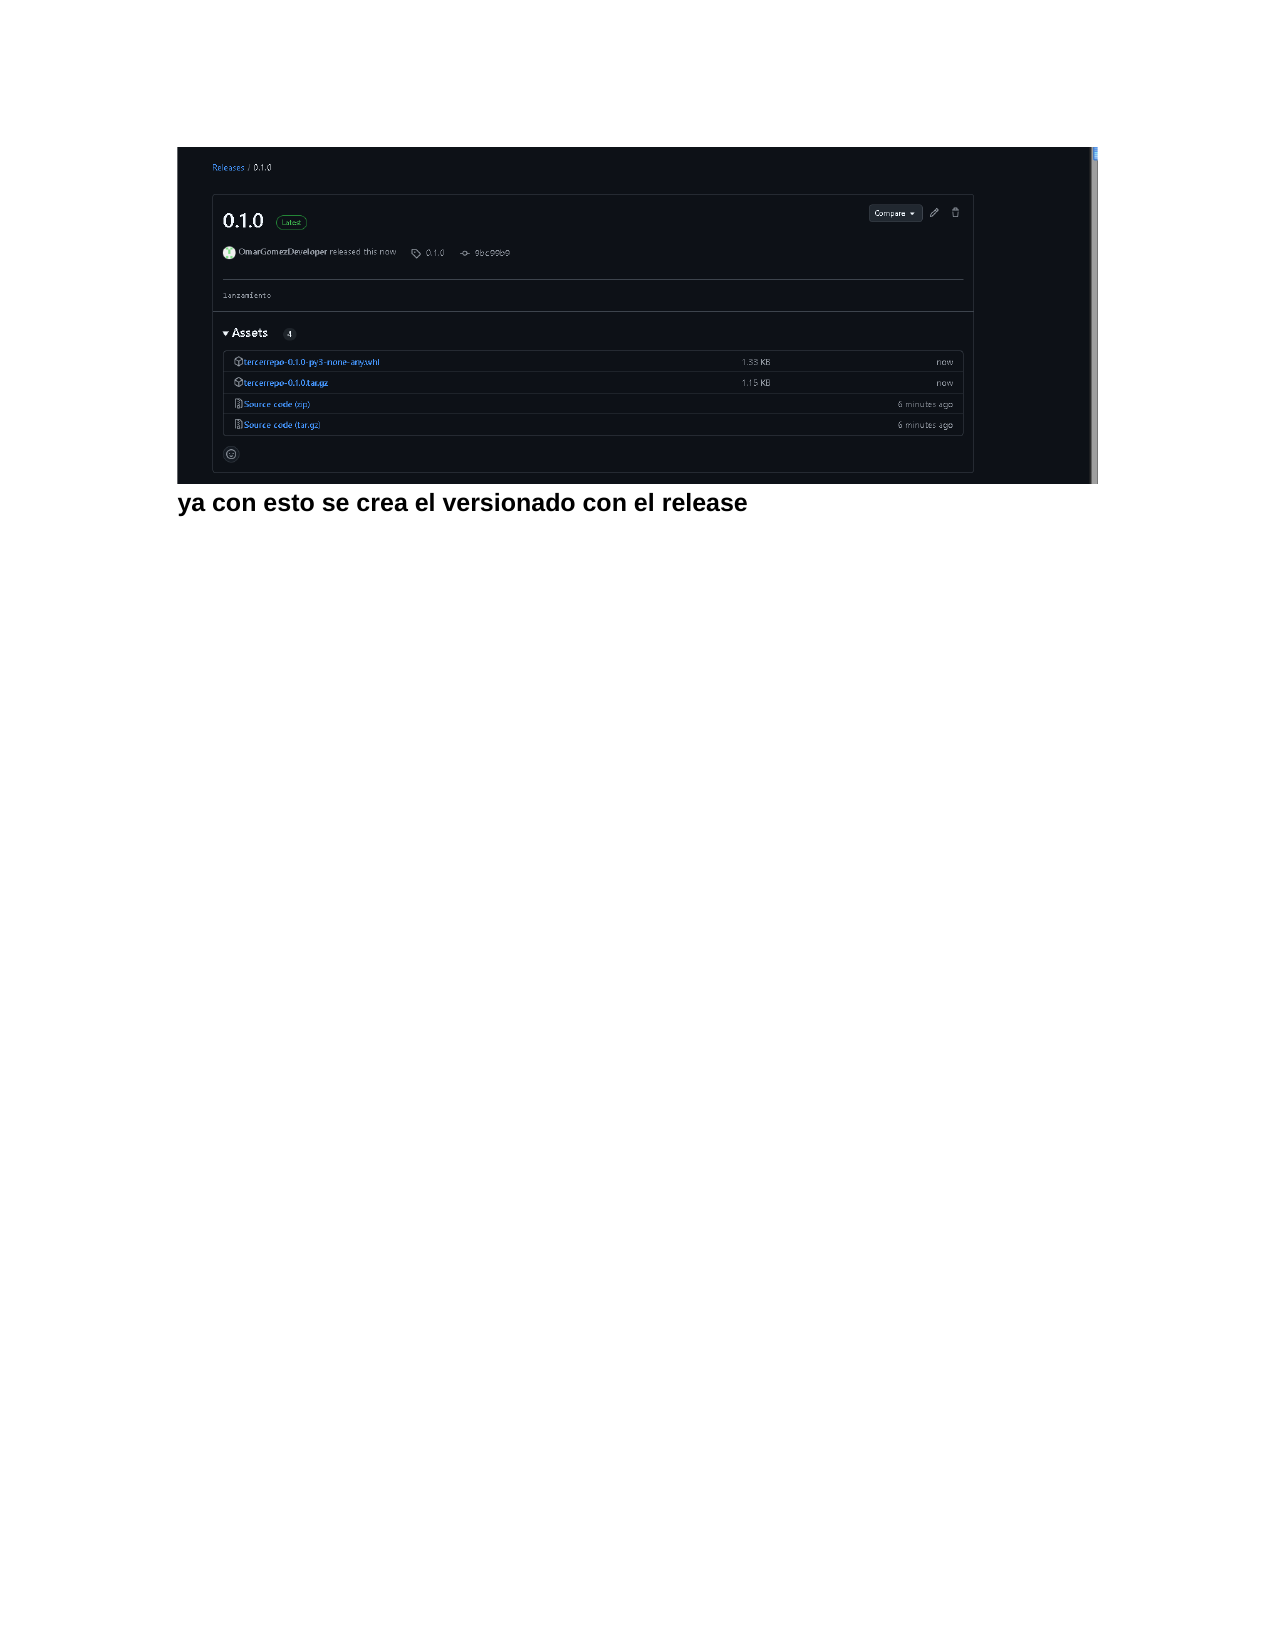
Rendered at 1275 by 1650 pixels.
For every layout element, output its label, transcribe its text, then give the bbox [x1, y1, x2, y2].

text ya con esto se crea el versionado con el release [177, 484, 1098, 517]
picture [177, 147, 1098, 484]
